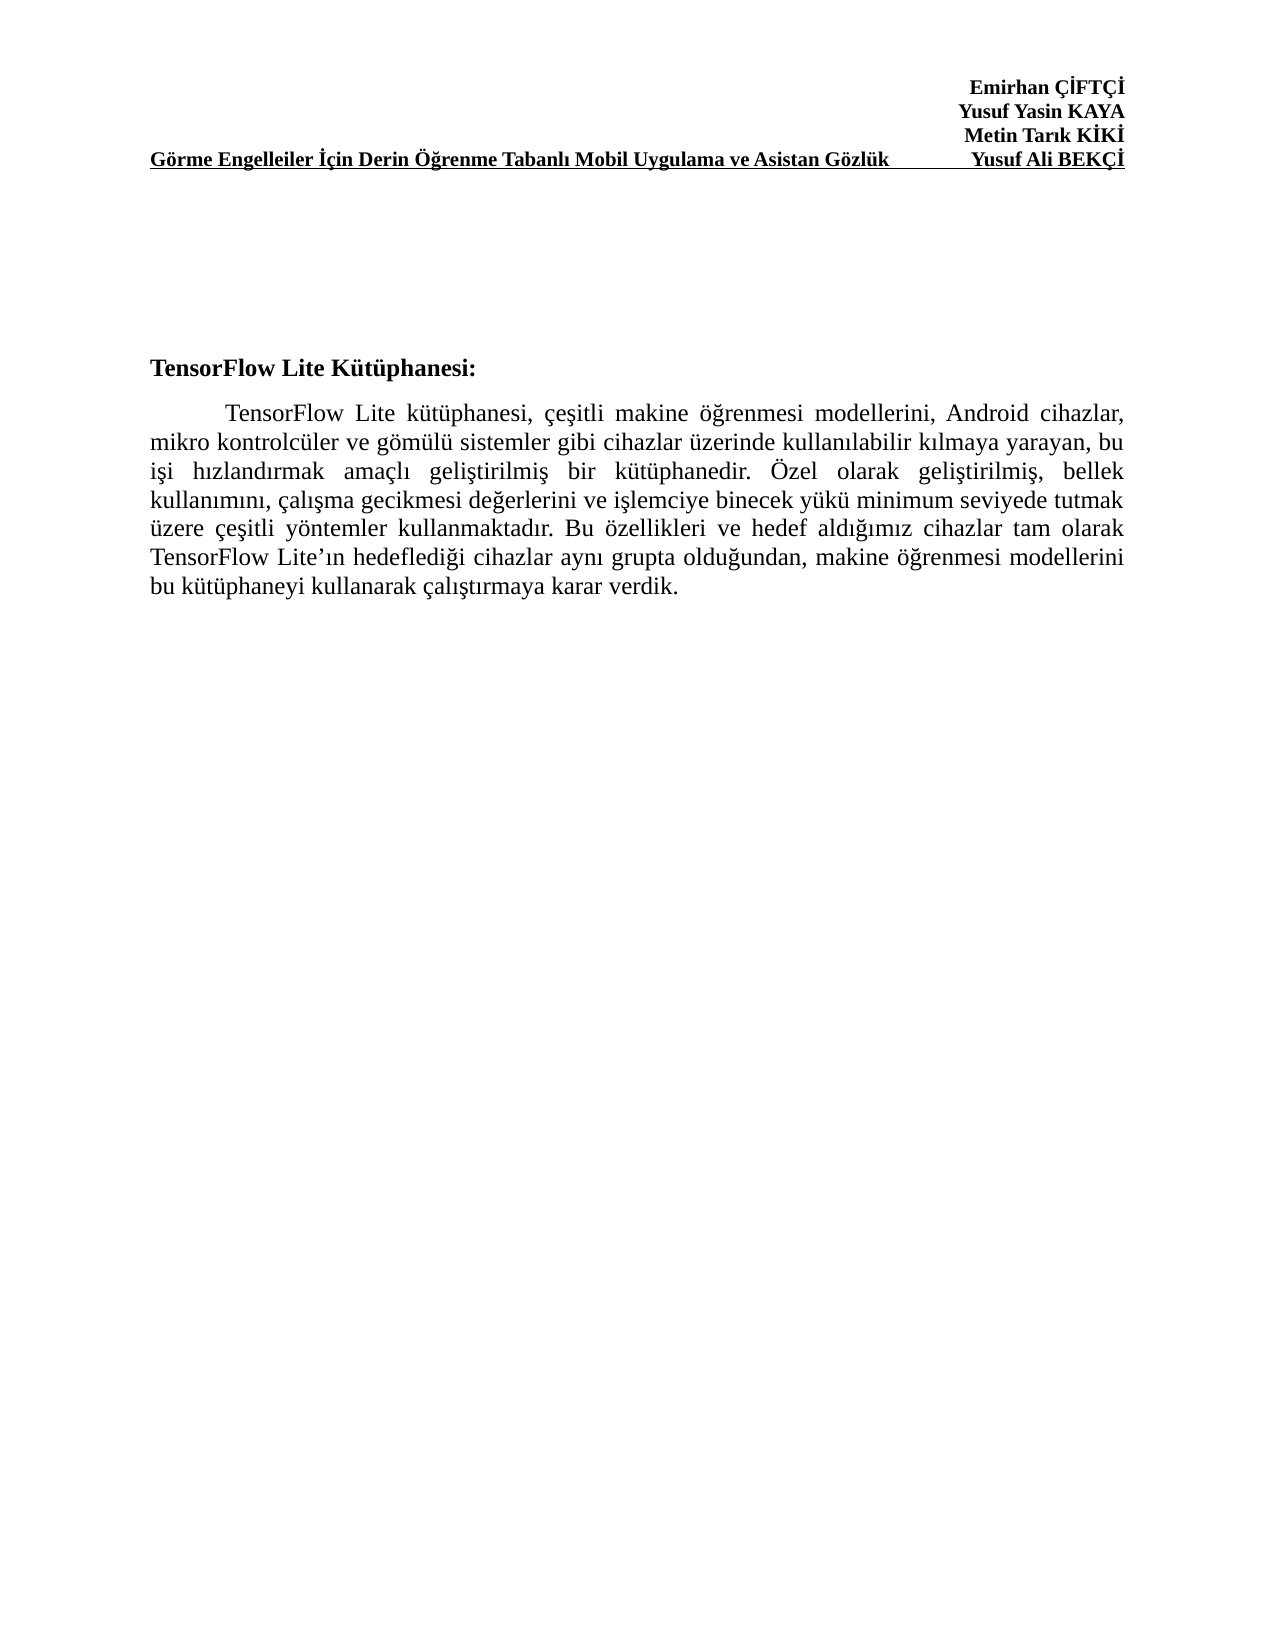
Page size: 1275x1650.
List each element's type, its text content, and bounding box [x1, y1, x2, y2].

text TensorFlow Lite Kütüphanesi: [150, 353, 1125, 382]
text TensorFlow Lite kütüphanesi, çeşitli makine öğrenmesi modellerini, Android cihazlar, mikro kontrolcüler ve gömülü sistemler gibi cihazlar üzerinde kullanılabilir kılmaya yarayan, bu işi hızlandırmak amaçlı geliştirilmiş bir kütüphanedir. Özel olarak geliştirilmiş, bellek kullanımını, çalışma gecikmesi değerlerini ve işlemciye binecek yükü minimum seviyede tutmak üzere çeşitli yöntemler kullanmaktadır. Bu özellikleri ve hedef aldığımız cihazlar tam olarak TensorFlow Lite’ın hedeflediği cihazlar aynı grupta olduğundan, makine öğrenmesi modellerini bu kütüphaneyi kullanarak çalıştırmaya karar verdik. [150, 398, 1125, 600]
